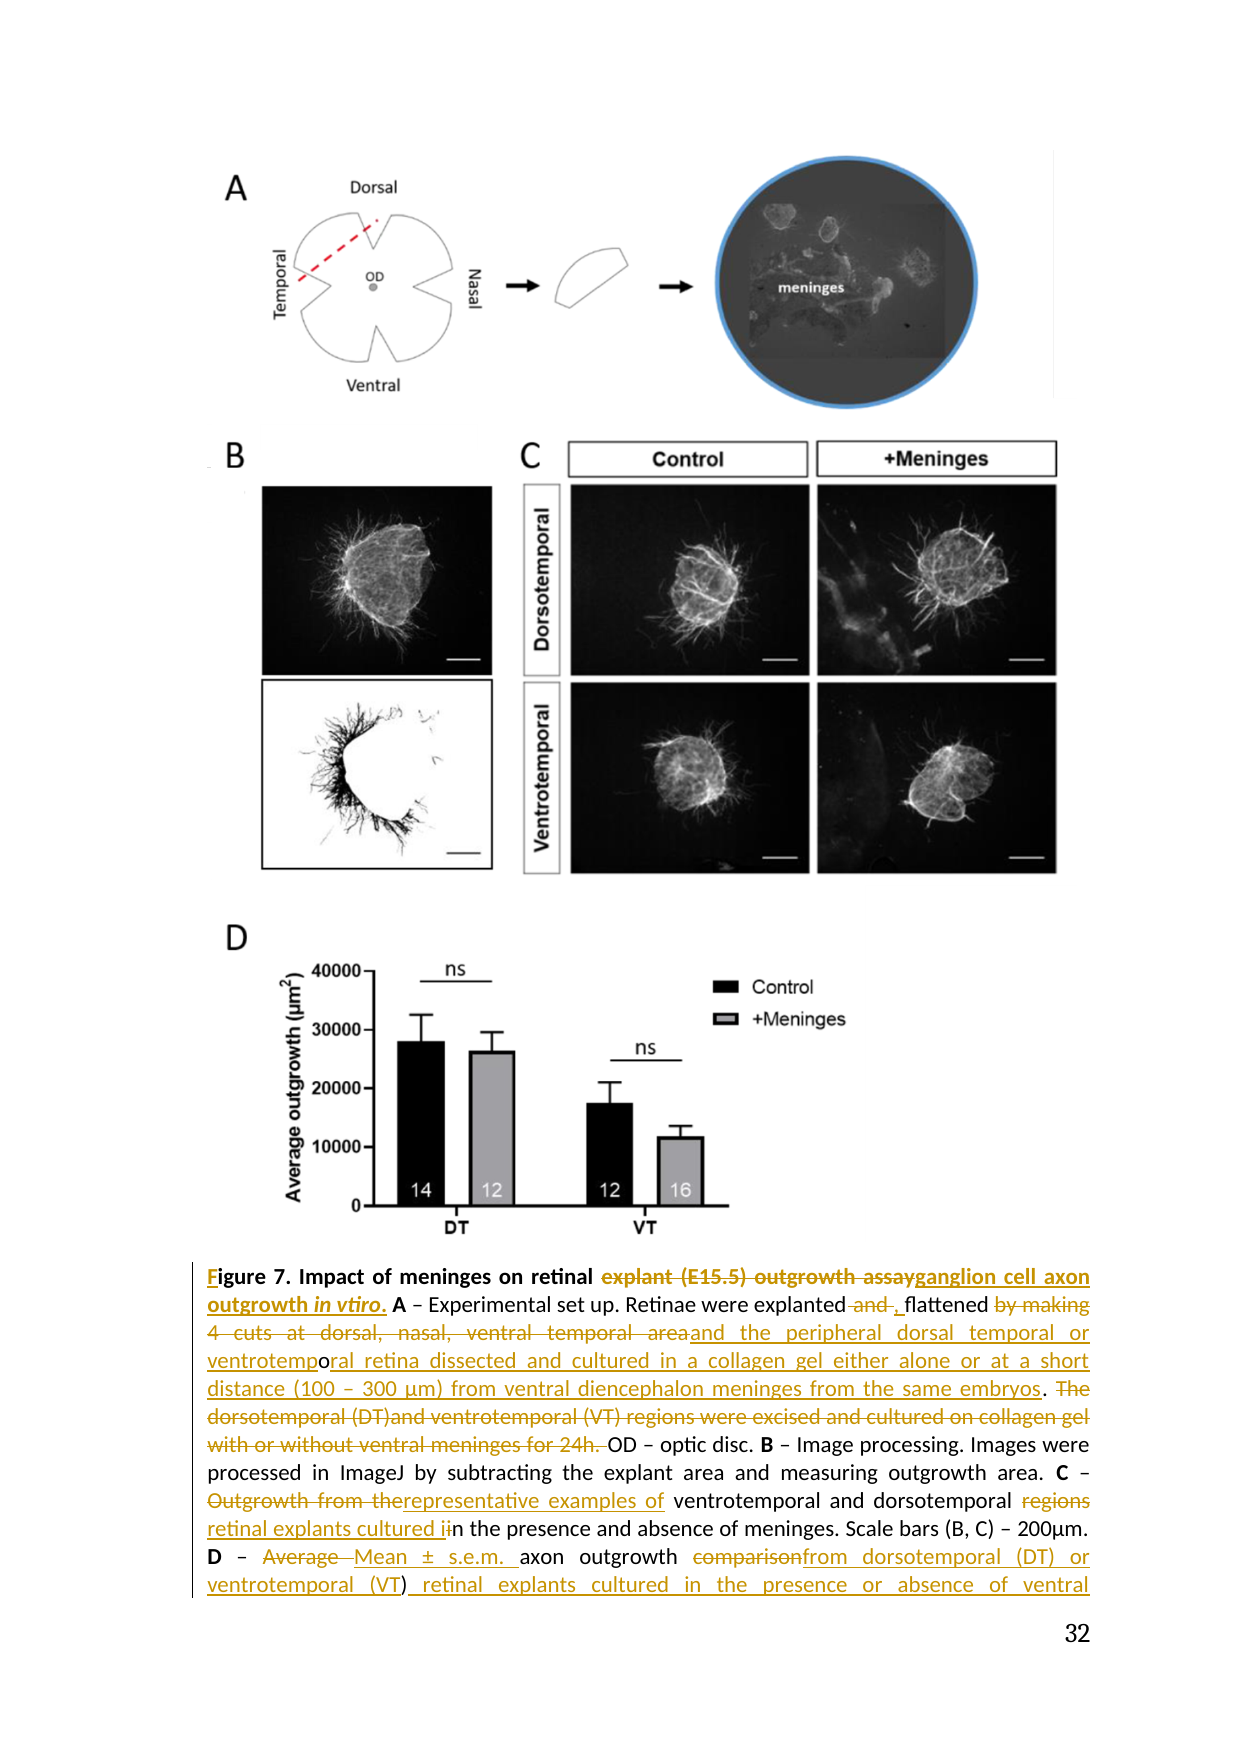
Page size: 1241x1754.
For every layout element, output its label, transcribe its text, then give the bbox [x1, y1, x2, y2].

picture [207, 150, 1078, 1242]
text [207, 1419, 1090, 1598]
